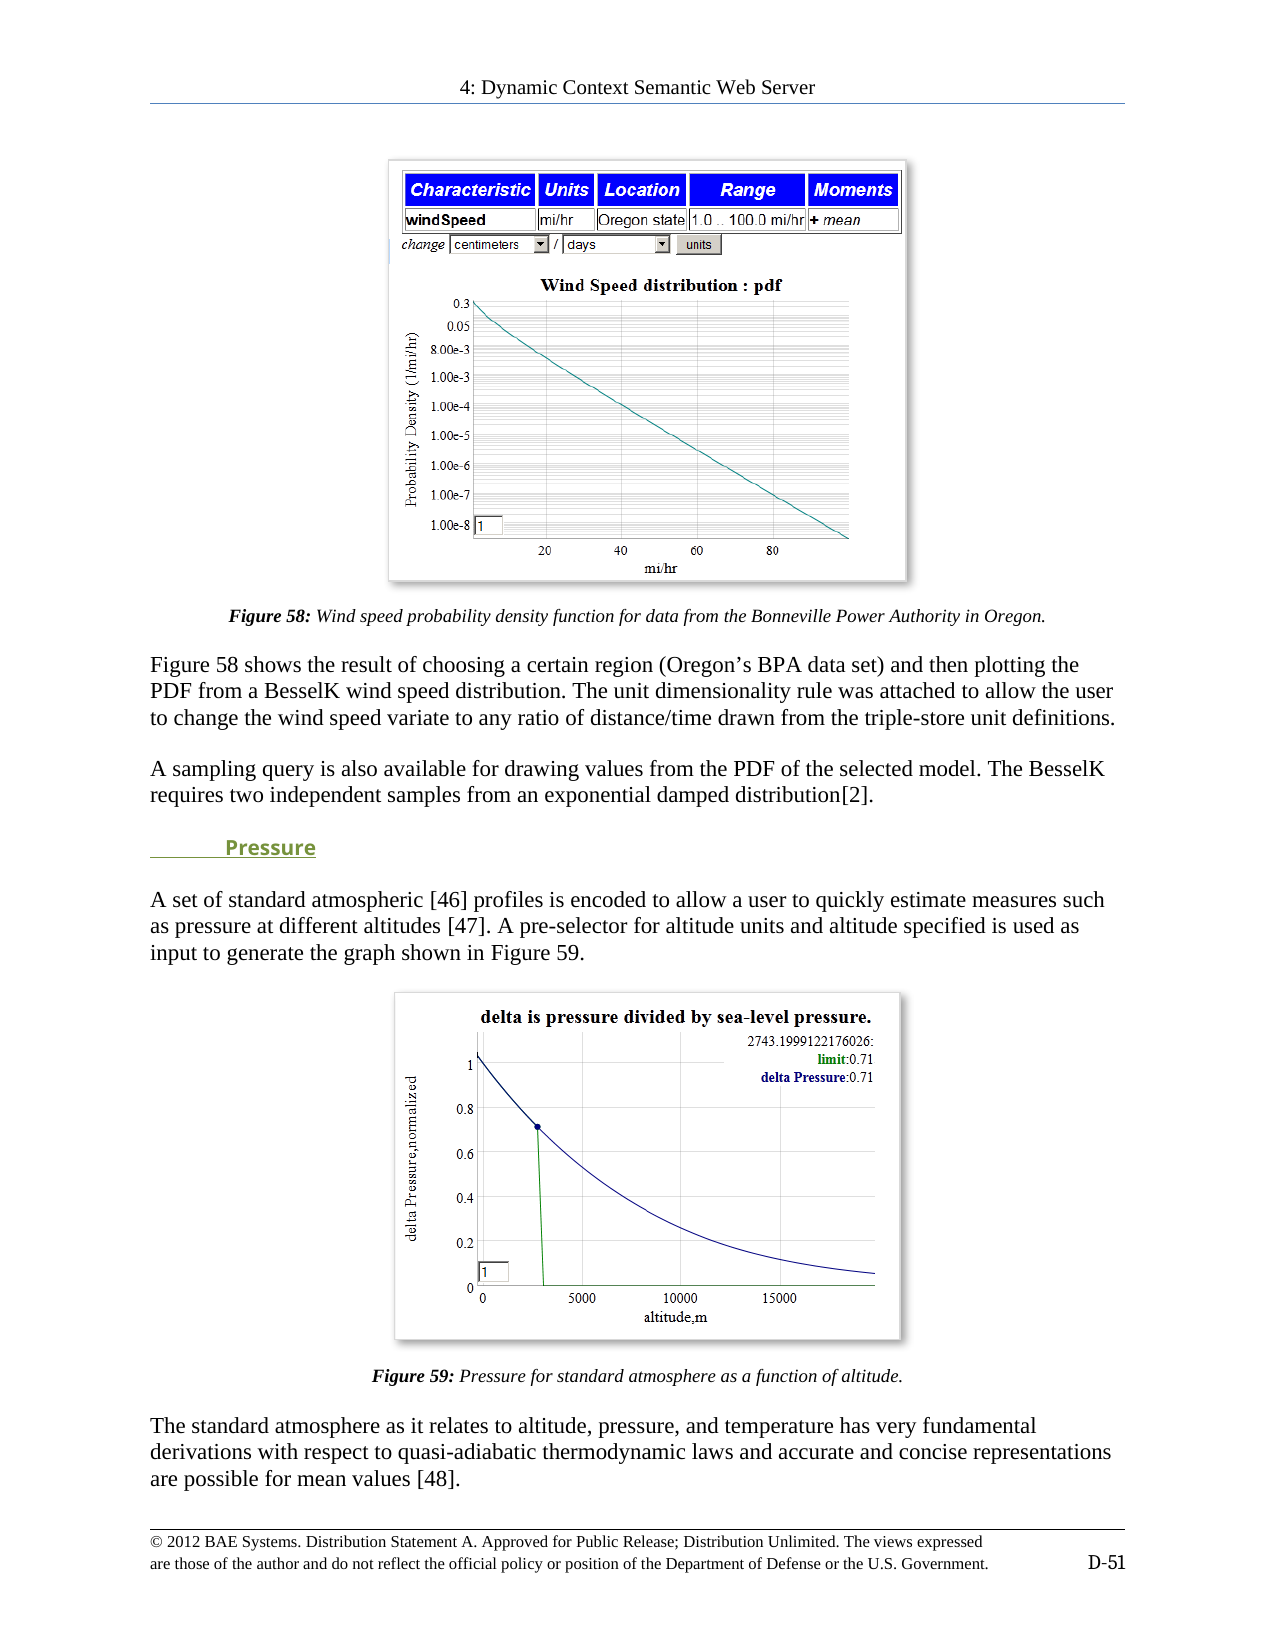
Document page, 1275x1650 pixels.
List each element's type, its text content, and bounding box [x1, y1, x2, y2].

text Figure 59: Pressure for standard atmosphere as a function of altitude. [225, 1365, 1050, 1387]
text The standard atmosphere as it relates to altitude, pressure, and temperature has very fundamental derivations with respect to quasi-adiabatic thermodynamic laws and accurate and concise representations are possible for mean values [48]. [150, 1412, 1125, 1491]
text Figure 58 shows the result of choosing a certain region (Oregon’s BPA data set) and then plotting the PDF from a BesselK wind speed distribution. The unit dimensionality rule was attached to allow the user to change the wind speed variate to any ratio of distance/time drawn from the triple-store unit definitions. [150, 651, 1125, 730]
text A set of standard atmospheric [46] profiles is encoded to allow a user to quickly estimate measures such as pressure at different altitudes [47]. A pre-selector for altitude units and altitude specified is used as input to generate the graph shown in Figure 59. [150, 886, 1125, 965]
text Figure 58: Wind speed probability density function for data from the Bonneville Power Authority in Oregon. [225, 604, 1050, 626]
text A sampling query is also available for drawing values from the PDF of the selected model. The BesselK requires two independent samples from an exponential damped distribution[2]. [150, 755, 1125, 808]
picture [389, 161, 905, 580]
subtitle Pressure [150, 833, 1125, 861]
